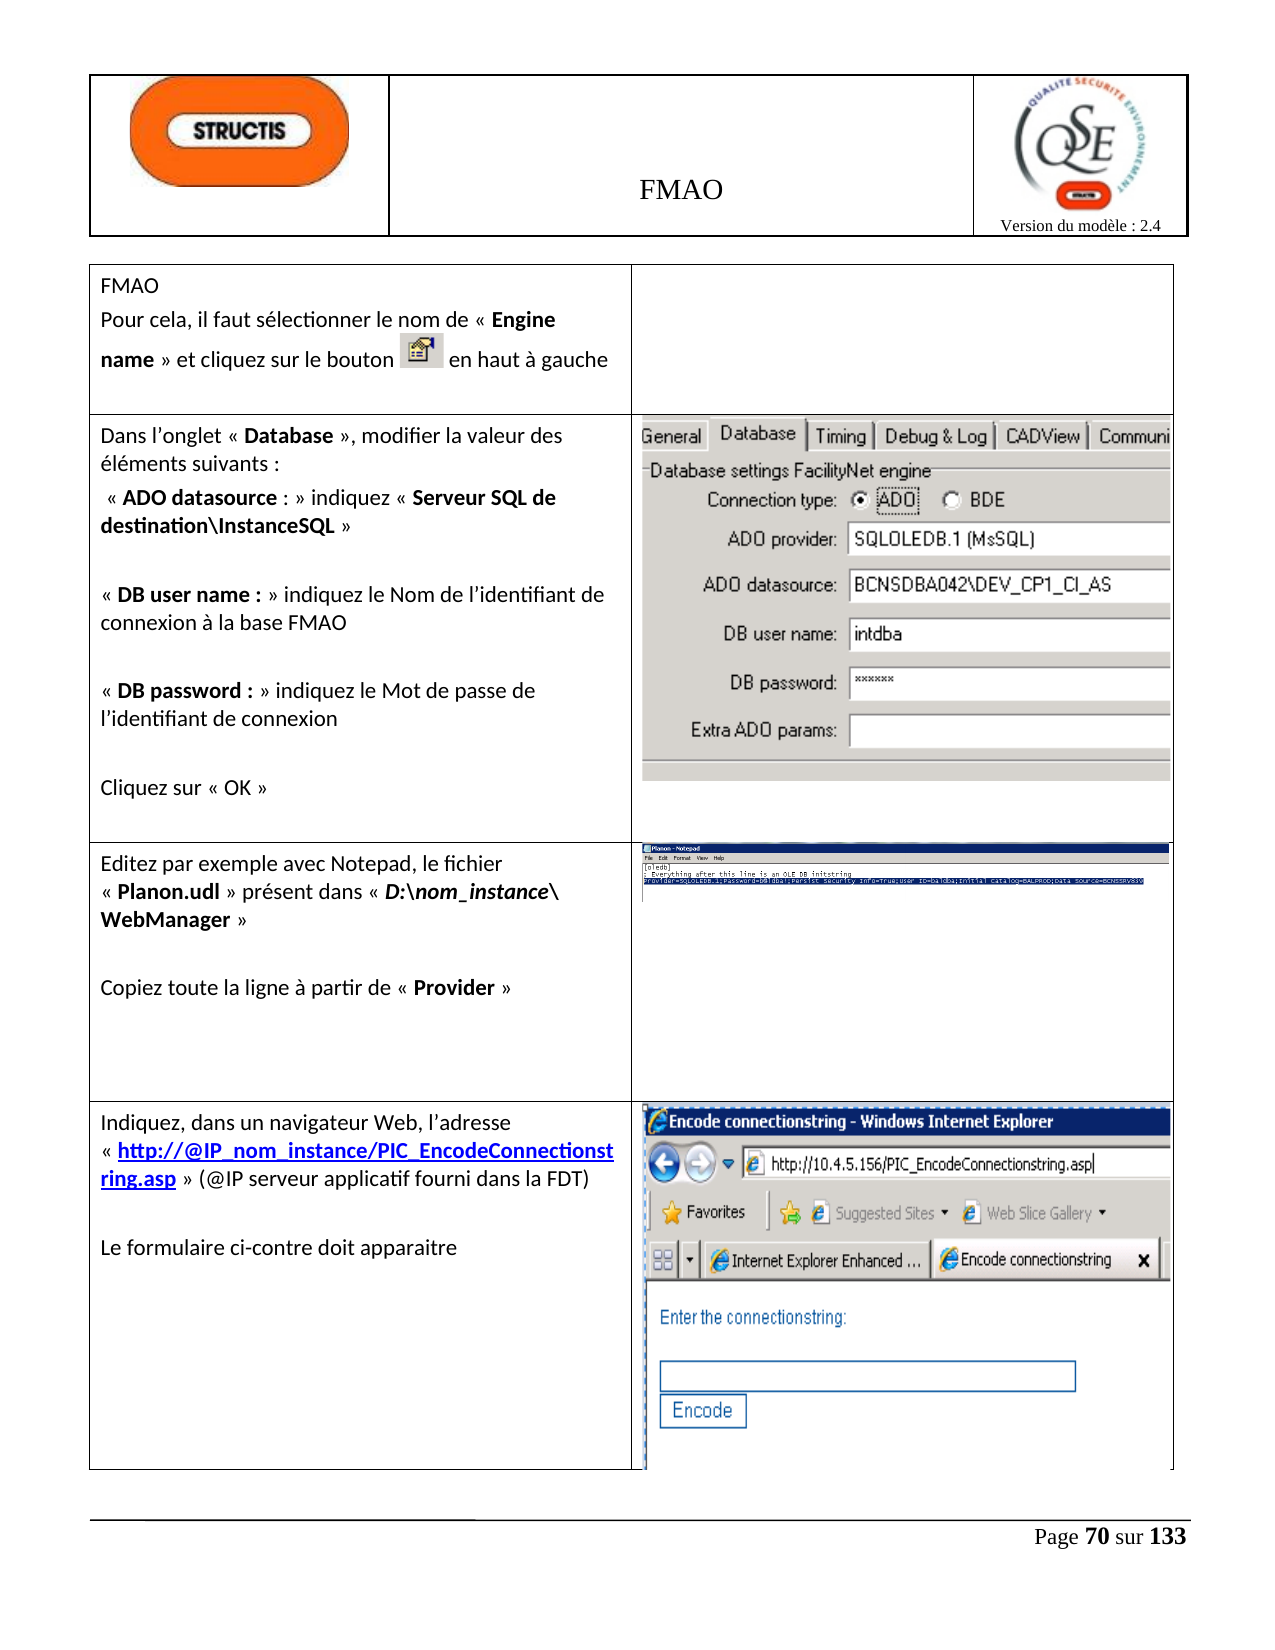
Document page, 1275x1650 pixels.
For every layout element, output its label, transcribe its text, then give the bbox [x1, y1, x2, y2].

table_cell [632, 265, 1173, 414]
picture [399, 333, 444, 368]
picture [642, 842, 1169, 902]
picture [642, 1102, 1171, 1470]
table_cell [632, 415, 1173, 842]
picture [642, 415, 1171, 781]
table_cell [632, 1102, 642, 1469]
picture [1010, 76, 1151, 216]
table_cell Editez par exemple avec Notepad, le fichier « Planon.udl » présent dans « D:\nom_instance\WebManager » Copiez toute la ligne à partir de « Provider » [90, 843, 631, 1101]
table_cell Dans l’onglet « Database », modifier la valeur des éléments suivants : « ADO datasource : » indiquez « Serveur SQL de destination\InstanceSQL » « DB user name : » indiquez le Nom de l’identifiant de connexion à la base FMAO « DB password : » indiquez le Mot de passe de l’identifiant de connexion Cliquez sur « OK » [90, 415, 631, 842]
table_cell Indiquez, dans un navigateur Web, l’adresse « http://@IP_nom_instance/PIC_EncodeConnectionstring.asp » (@IP serveur applicatif fourni dans la FDT) Le formulaire ci-contre doit apparaitre [90, 1102, 631, 1469]
picture [129, 76, 349, 187]
table_cell [632, 843, 1173, 1101]
